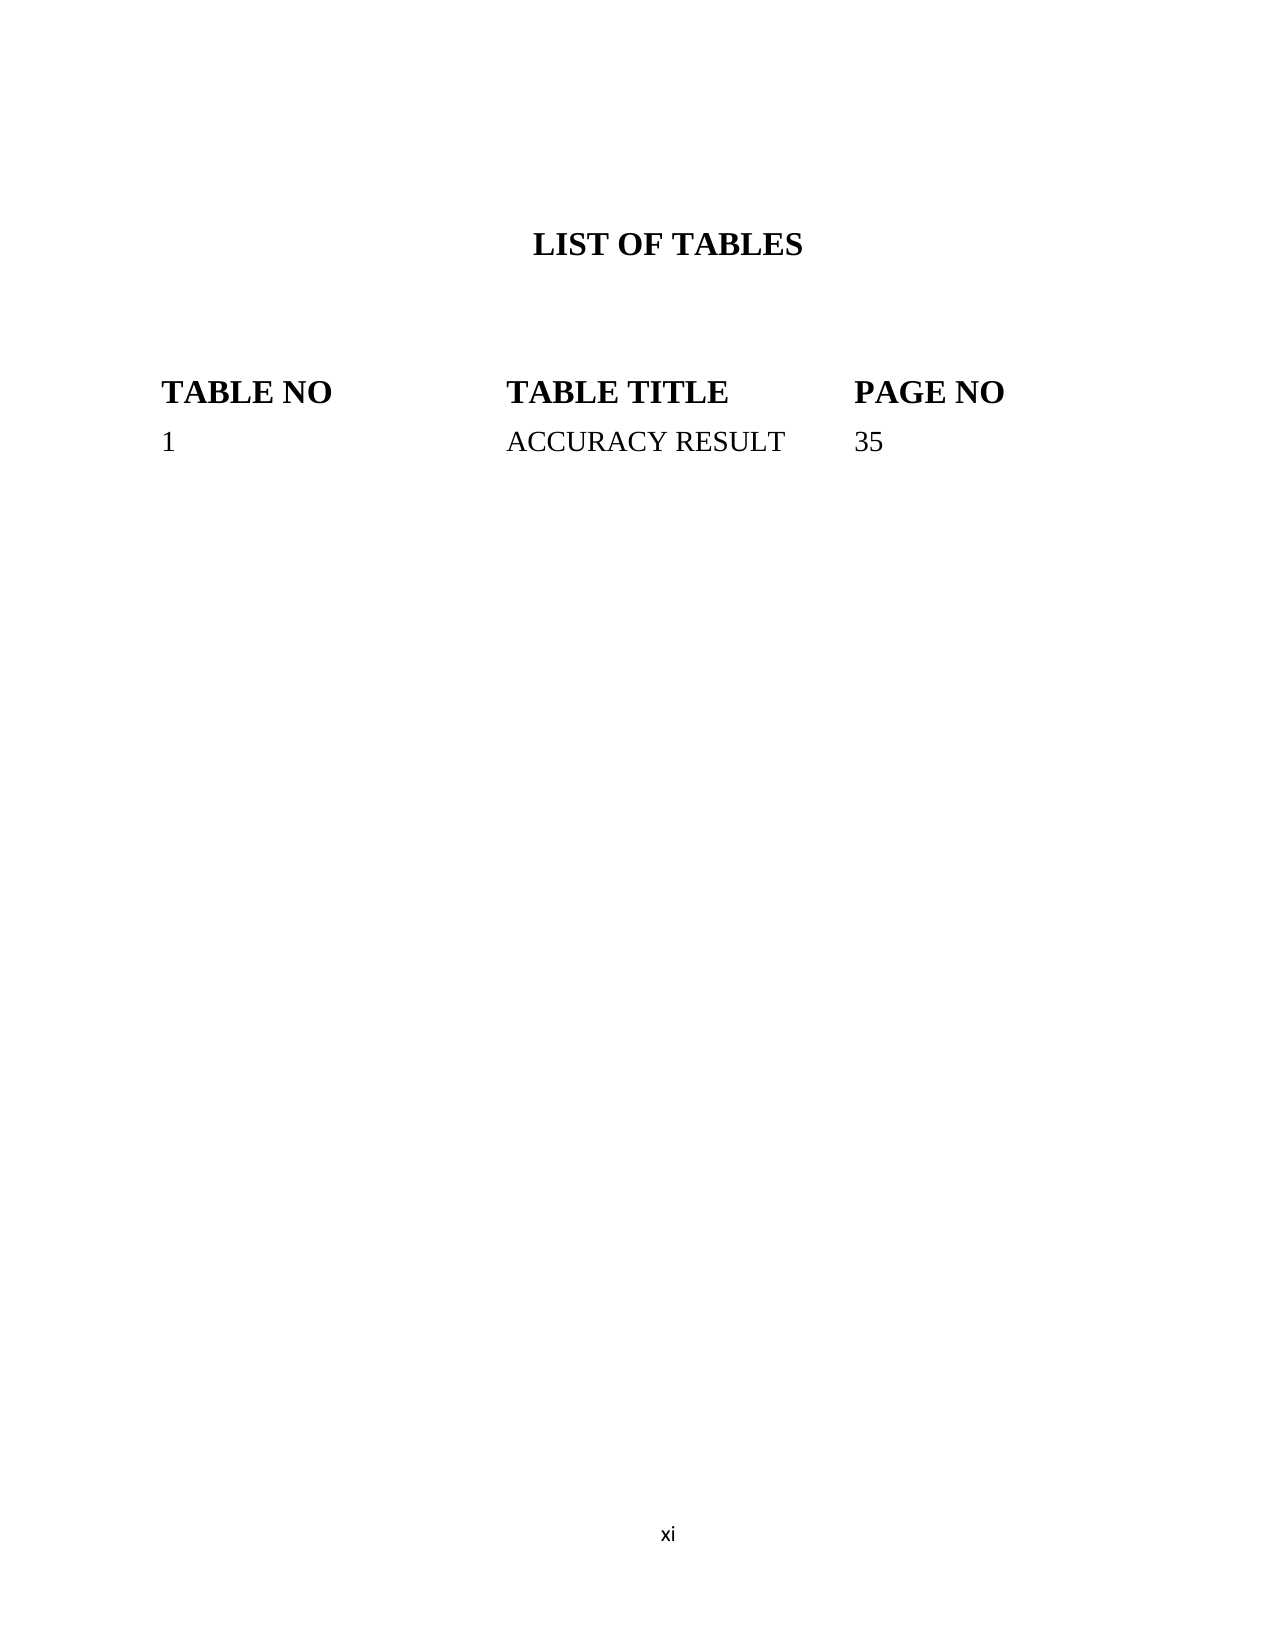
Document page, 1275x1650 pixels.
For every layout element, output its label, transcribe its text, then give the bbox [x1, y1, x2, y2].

table_cell 35 [843, 424, 1186, 471]
table_header PAGE NO [843, 373, 1186, 424]
table_cell 1 [150, 424, 495, 471]
table_header TABLE NO [150, 373, 495, 424]
table_header TABLE TITLE [495, 373, 843, 424]
table_cell ACCURACY RESULT [495, 424, 843, 471]
text LIST OF TABLES [150, 224, 1186, 262]
